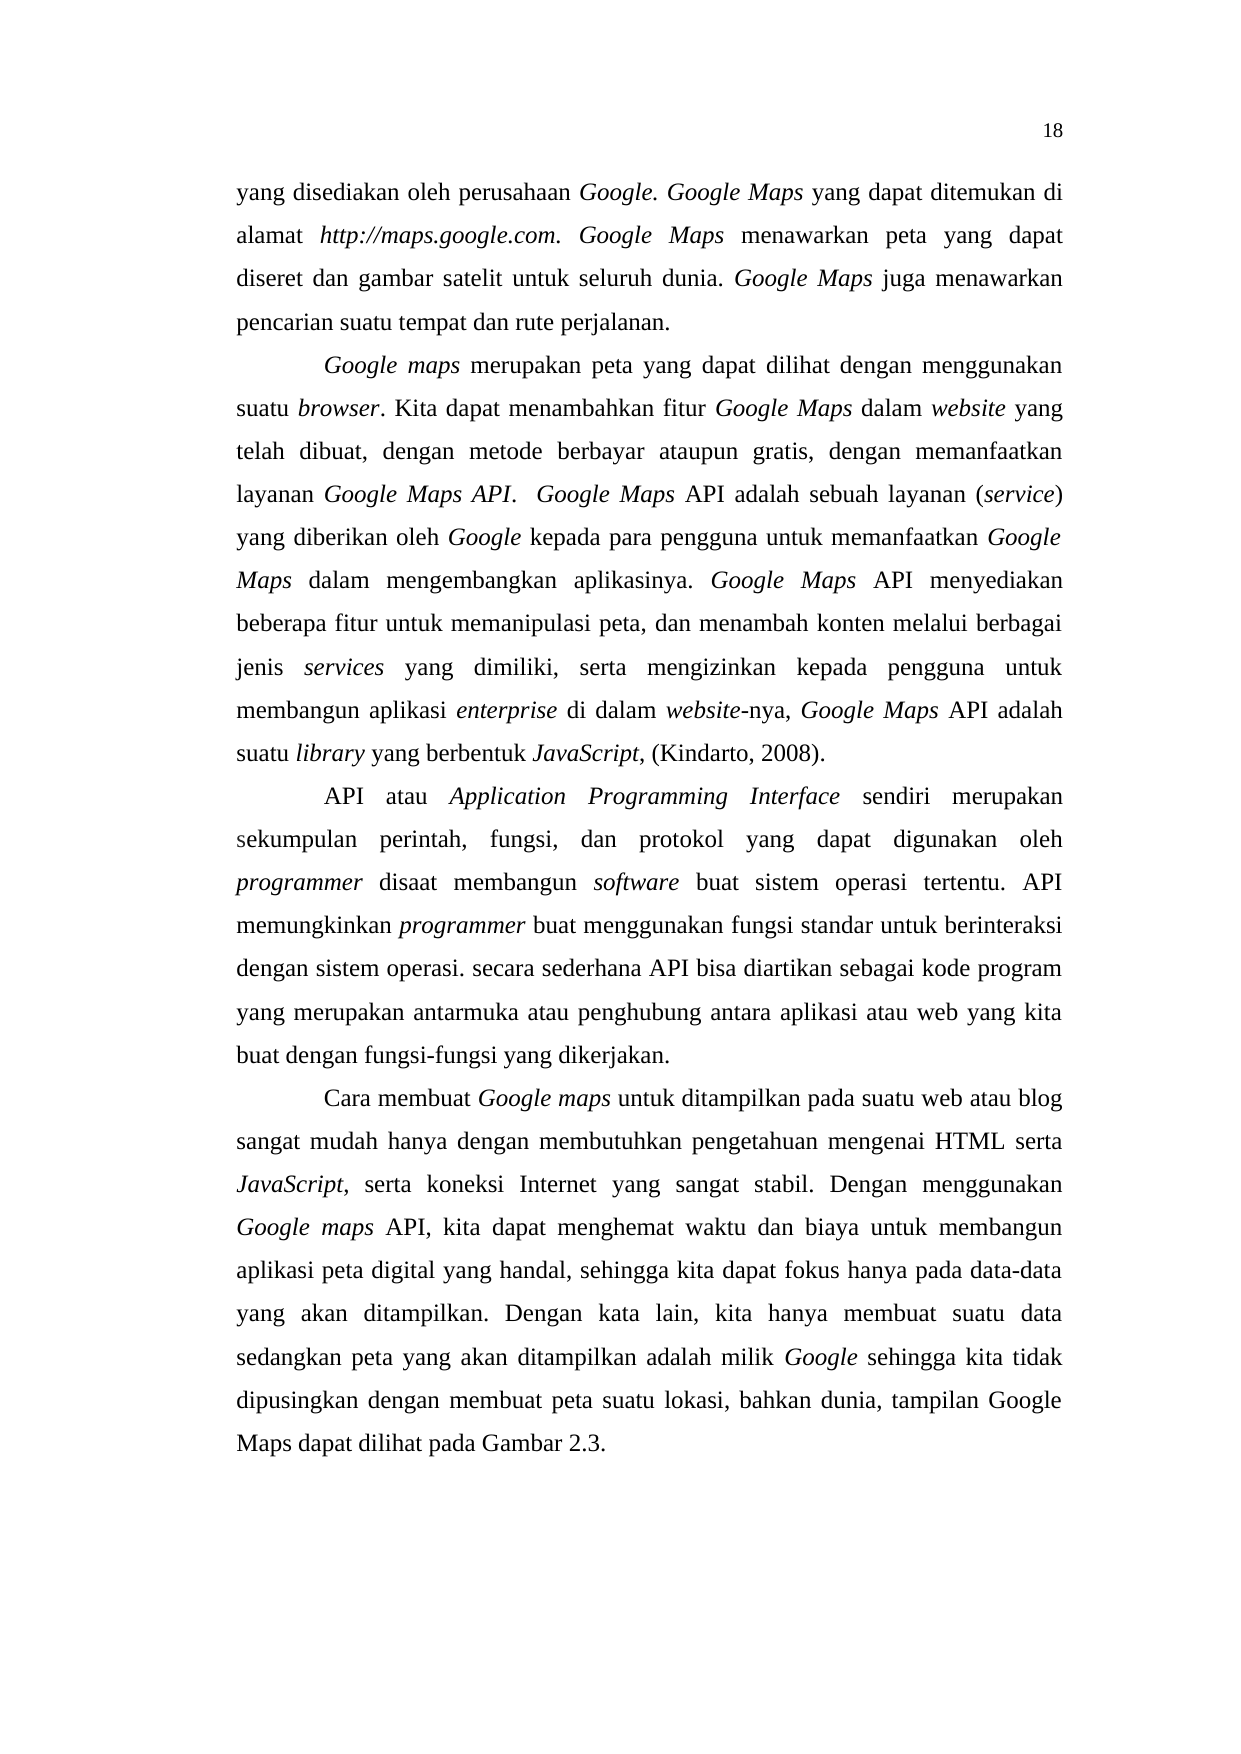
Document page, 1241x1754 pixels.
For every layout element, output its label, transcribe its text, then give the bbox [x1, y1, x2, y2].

text Google maps merupakan peta yang dapat dilihat dengan menggunakan suatu browser. Kita dapat menambahkan fitur Google Maps dalam website yang telah dibuat, dengan metode berbayar ataupun gratis, dengan memanfaatkan layanan Google Maps API. Google Maps API adalah sebuah layanan (service) yang diberikan oleh Google kepada para pengguna untuk memanfaatkan Google Maps dalam mengembangkan aplikasinya. Google Maps API menyediakan beberapa fitur untuk memanipulasi peta, dan menambah konten melalui berbagai jenis services yang dimiliki, serta mengizinkan kepada pengguna untuk membangun aplikasi enterprise di dalam website-nya, Google Maps API adalah suatu library yang berbentuk JavaScript, (Kindarto, 2008). [236, 350, 1063, 767]
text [236, 177, 1063, 335]
text API atau Application Programming Interface sendiri merupakan sekumpulan perintah, fungsi, dan protokol yang dapat digunakan oleh programmer disaat membangun software buat sistem operasi tertentu. API memungkinkan programmer buat menggunakan fungsi standar untuk berinteraksi dengan sistem operasi. secara sederhana API bisa diartikan sebagai kode program yang merupakan antarmuka atau penghubung antara aplikasi atau web yang kita buat dengan fungsi-fungsi yang dikerjakan. [236, 781, 1063, 1068]
text Cara membuat Google maps untuk ditampilkan pada suatu web atau blog sangat mudah hanya dengan membutuhkan pengetahuan mengenai HTML serta JavaScript, serta koneksi Internet yang sangat stabil. Dengan menggunakan Google maps API, kita dapat menghemat waktu dan biaya untuk membangun aplikasi peta digital yang handal, sehingga kita dapat fokus hanya pada data-data yang akan ditampilkan. Dengan kata lain, kita hanya membuat suatu data sedangkan peta yang akan ditampilkan adalah milik Google sehingga kita tidak dipusingkan dengan membuat peta suatu lokasi, bahkan dunia, tampilan Google Maps dapat dilihat pada Gambar 2.3. [236, 1083, 1063, 1457]
